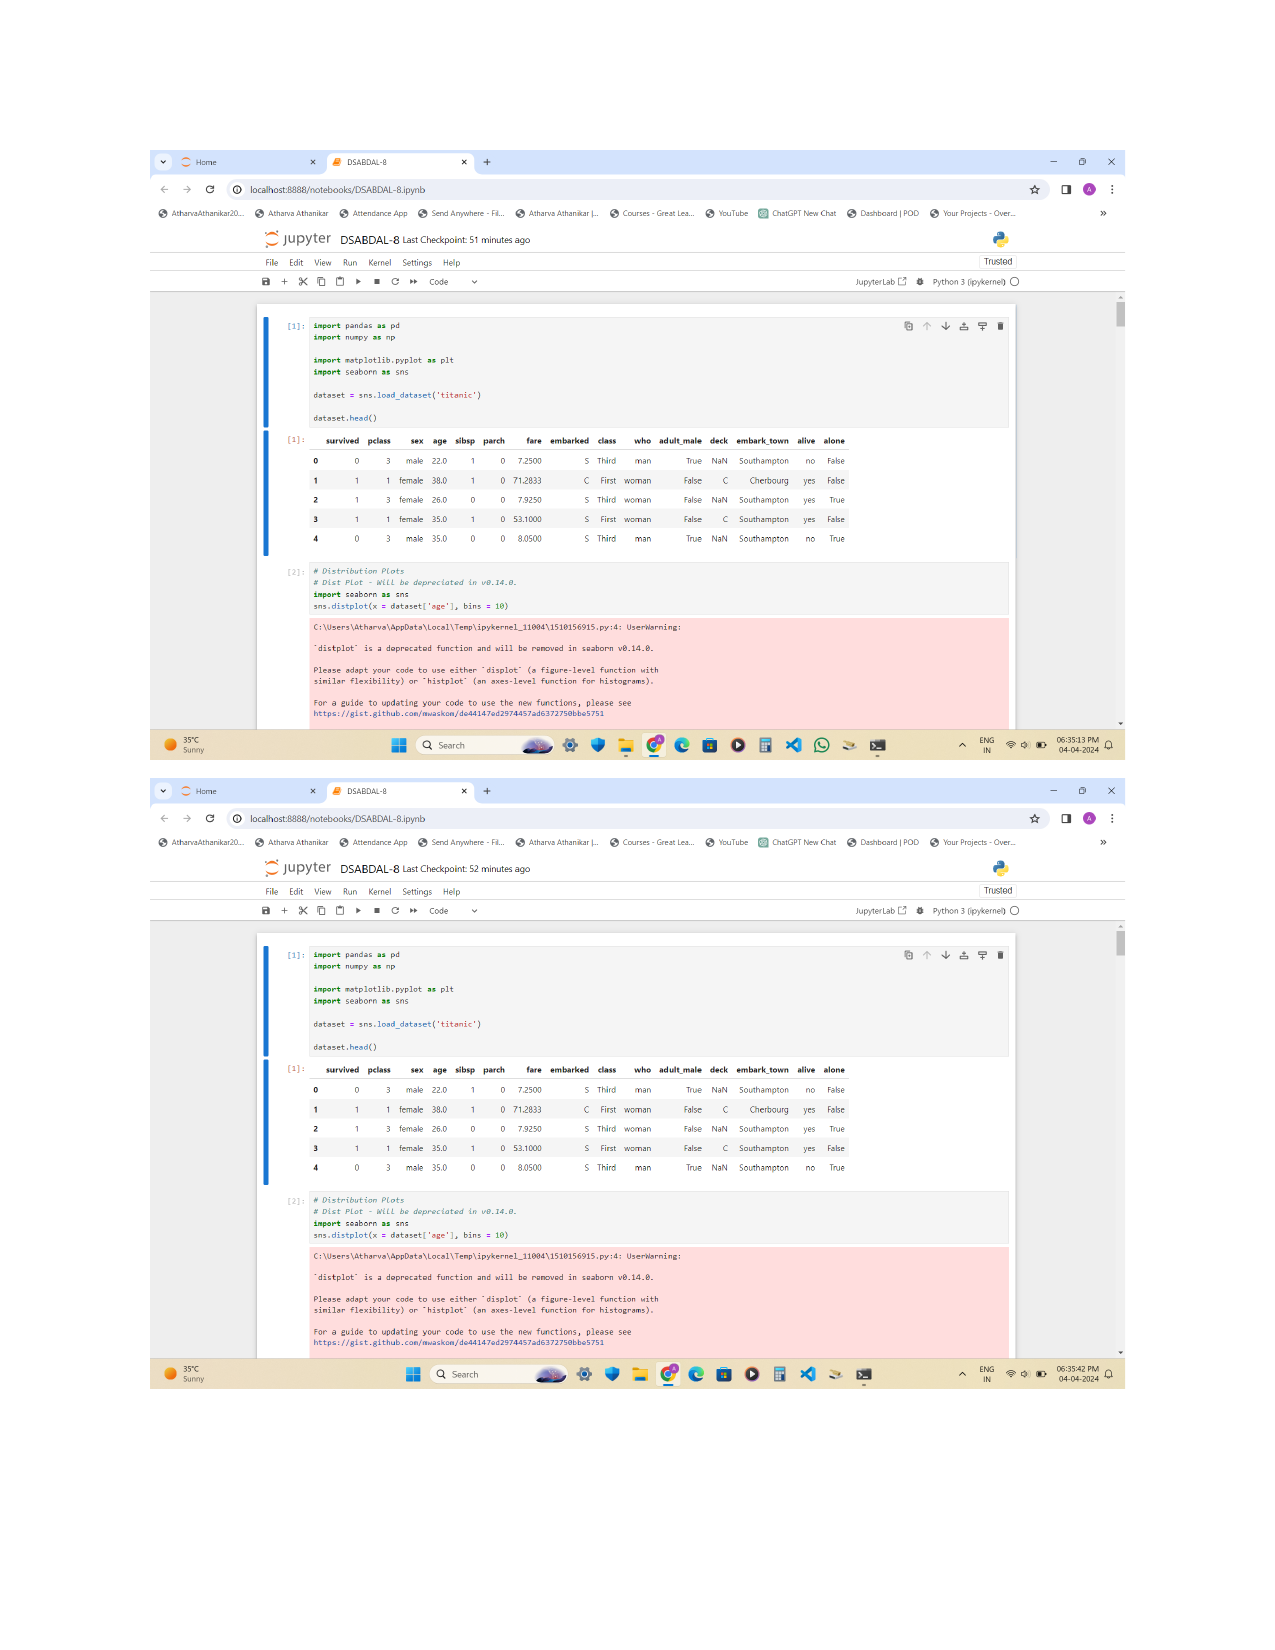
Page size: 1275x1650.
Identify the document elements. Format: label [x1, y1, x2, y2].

picture [150, 778, 1125, 1389]
picture [150, 150, 1125, 760]
